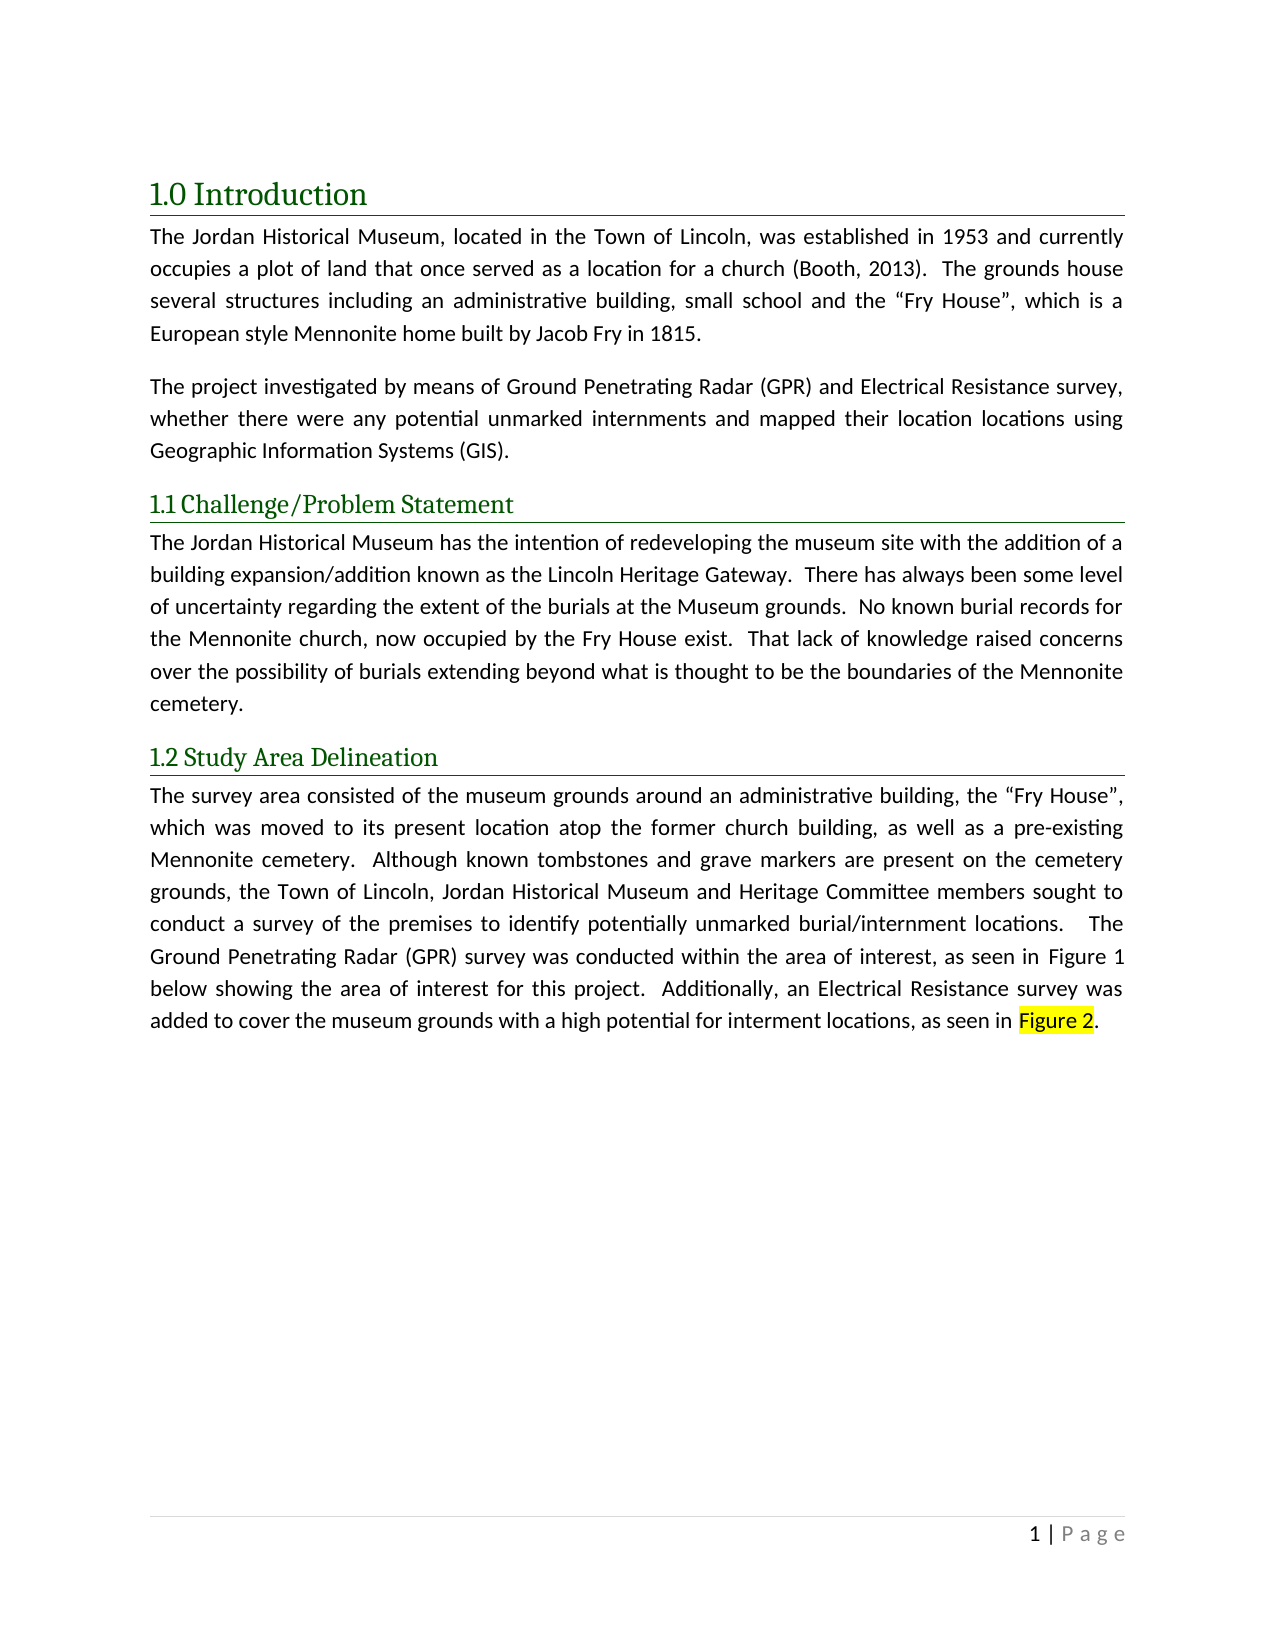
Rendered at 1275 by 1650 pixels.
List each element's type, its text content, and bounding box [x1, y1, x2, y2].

subtitle 1.1 Challenge/Problem Statement [150, 489, 1125, 522]
text The Jordan Historical Museum, located in the Town of Lincoln, was established in 1953 and currently occupies a plot of land that once served as a location for a church (Booth, 2013). The grounds house several structures including an administrative building, small school and the “Fry House”, which is a European style Mennonite home built by Jacob Fry in 1815. [150, 222, 1125, 347]
subtitle 1.0 Introduction [150, 175, 1125, 215]
text The survey area consisted of the museum grounds around an administrative building, the “Fry House”, which was moved to its present location atop the former church building, as well as a pre-existing Mennonite cemetery. Although known tombstones and grave markers are present on the cemetery grounds, the Town of Lincoln, Jordan Historical Museum and Heritage Committee members sought to conduct a survey of the premises to identify potentially unmarked burial/internment locations. The Ground Penetrating Radar (GPR) survey was conducted within the area of interest, as seen in Figure 1 below showing the area of interest for this project. Additionally, an Electrical Resistance survey was added to cover the museum grounds with a high potential for interment locations, as seen in Figure 2. [150, 781, 1125, 1034]
subtitle 1.2 Study Area Delineation [150, 742, 1125, 775]
text The Jordan Historical Museum has the intention of redeveloping the museum site with the addition of a building expansion/addition known as the Lincoln Heritage Gateway. There has always been some level of uncertainty regarding the extent of the burials at the Museum grounds. No known burial records for the Mennonite church, now occupied by the Fry House exist. That lack of knowledge raised concerns over the possibility of burials extending beyond what is thought to be the boundaries of the Mennonite cemetery. [150, 528, 1125, 717]
text The project investigated by means of Ground Penetrating Radar (GPR) and Electrical Resistance survey, whether there were any potential unmarked internments and mapped their location locations using Geographic Information Systems (GIS). [150, 372, 1125, 464]
